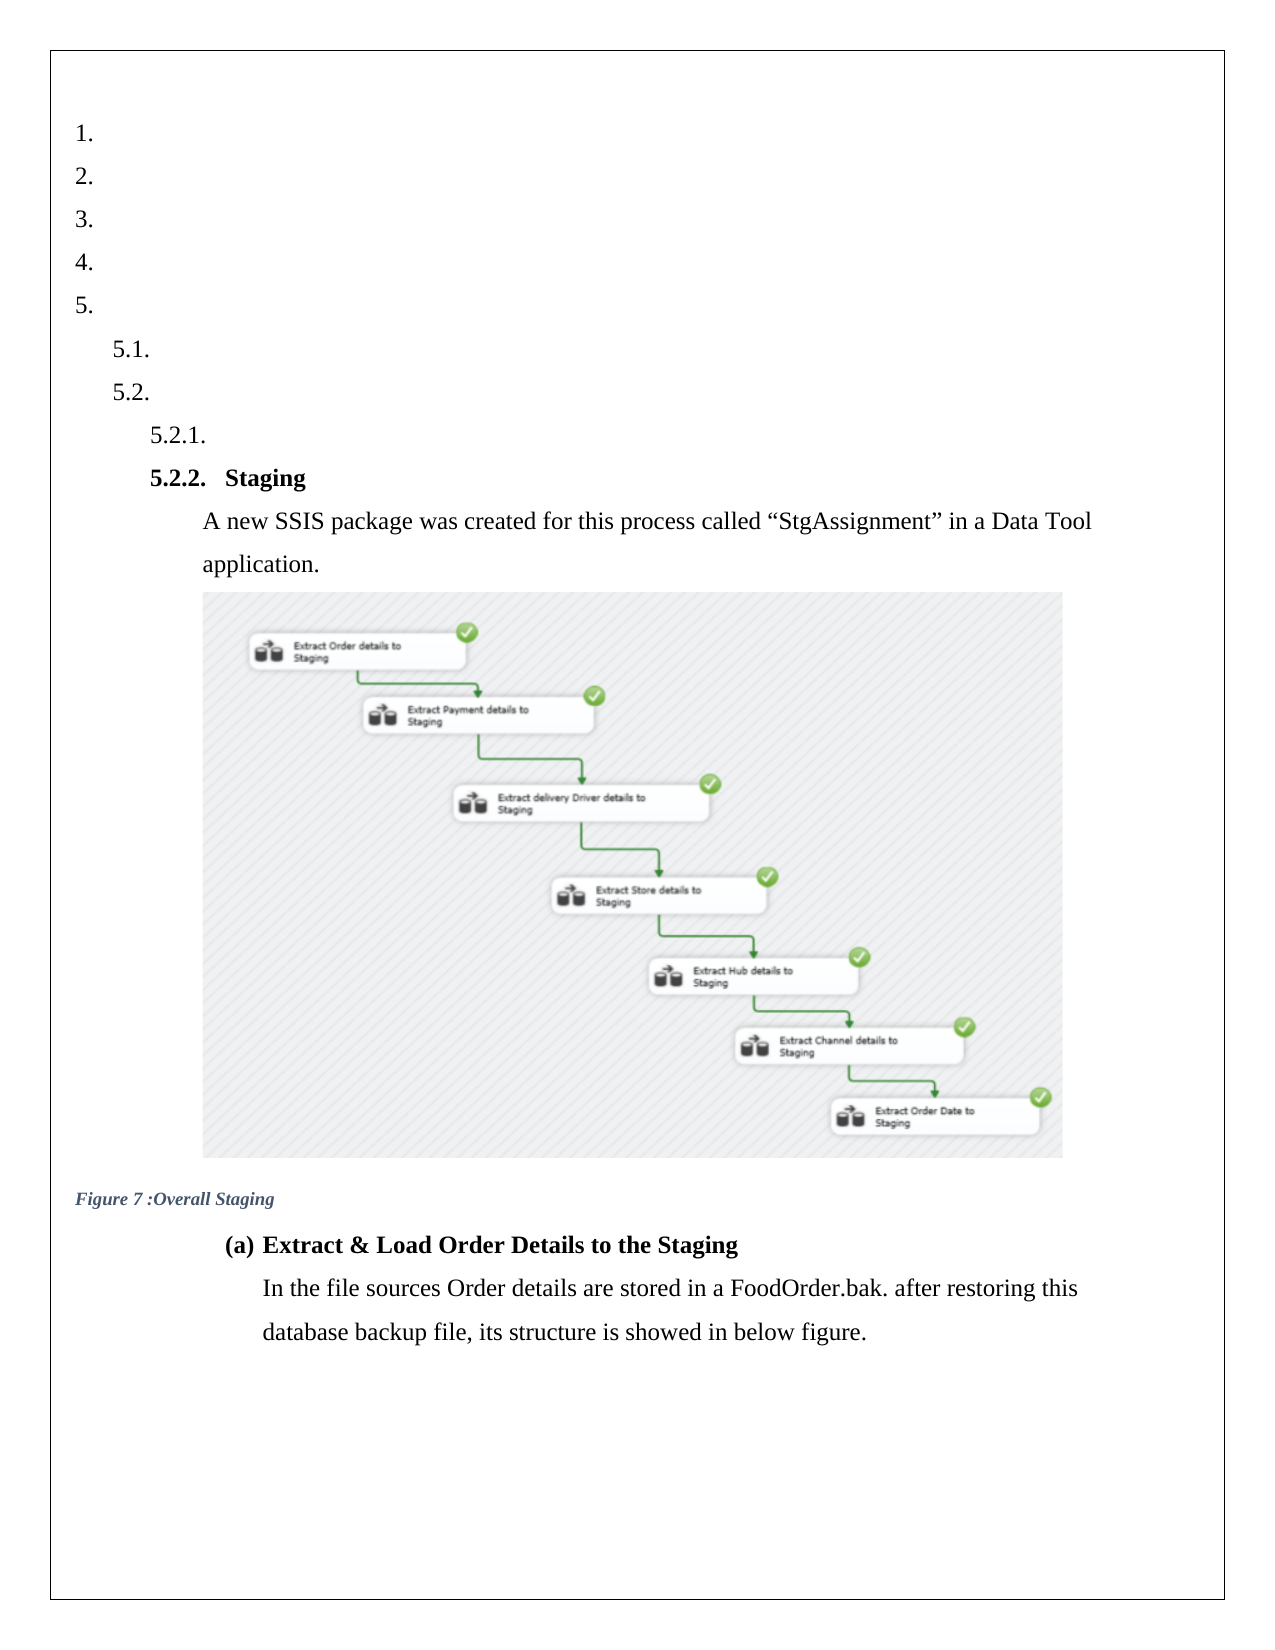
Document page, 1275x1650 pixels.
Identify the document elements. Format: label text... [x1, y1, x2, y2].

picture [202, 592, 1063, 1158]
list Extract & Load Order Details to the Staging [225, 1230, 1103, 1259]
text Figure 7 :Overall Staging [75, 1188, 1103, 1209]
list In the file sources Order details are stored in a FoodOrder.bak. after restoring this database backup file, its structure is showed in below figure. [262, 1273, 1103, 1345]
list Staging [150, 463, 1103, 492]
list A new SSIS package was created for this process called “StgAssignment” in a Data Tool application. [202, 506, 1103, 578]
